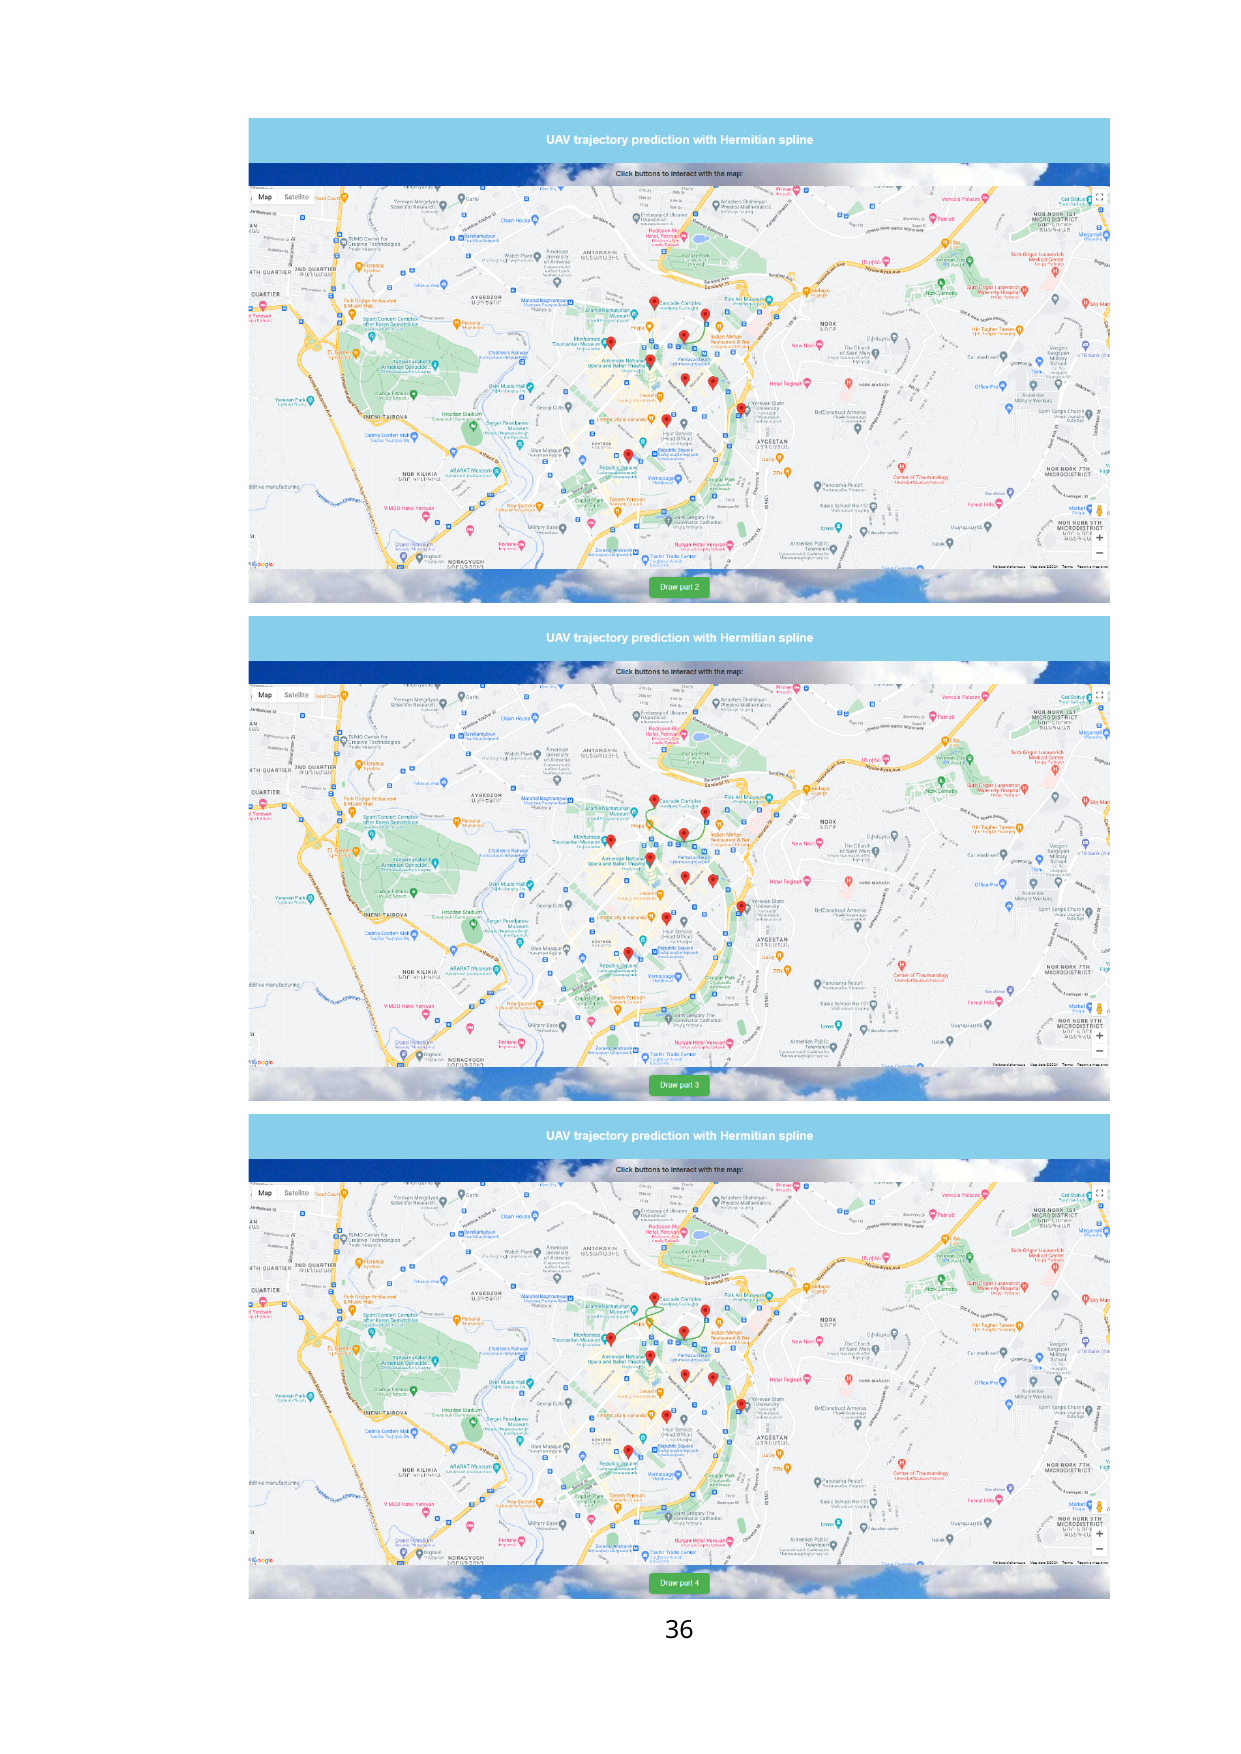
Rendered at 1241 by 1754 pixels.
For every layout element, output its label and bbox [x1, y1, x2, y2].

picture [248, 1114, 1110, 1599]
picture [248, 616, 1110, 1101]
picture [248, 118, 1110, 603]
